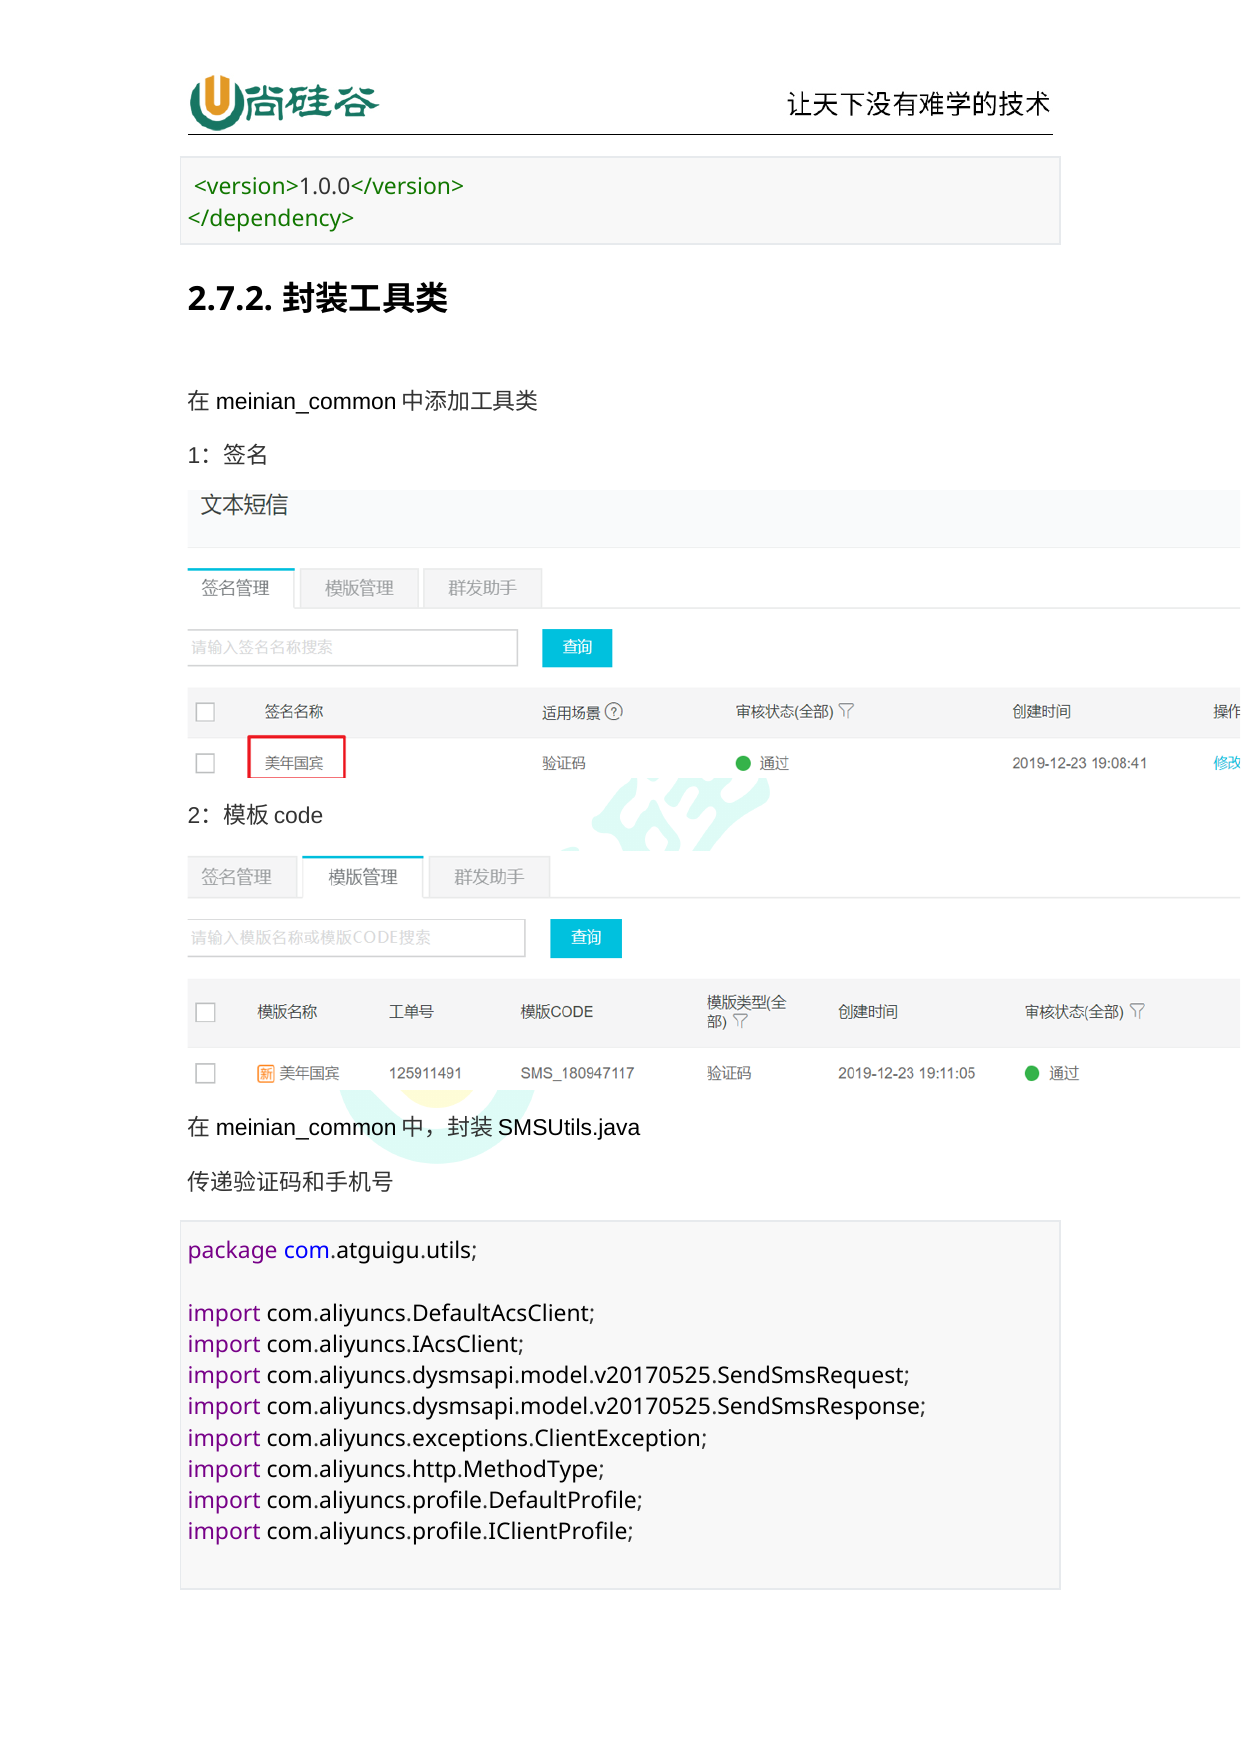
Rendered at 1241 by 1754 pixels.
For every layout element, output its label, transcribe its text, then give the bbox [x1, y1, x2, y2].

text 在 meinian_common中，封装 SMSUtils.java [187, 1109, 1053, 1142]
picture [187, 851, 1241, 1090]
subtitle 2.7.2. 封装工具类 [187, 272, 1053, 320]
picture [187, 490, 1241, 778]
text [181, 158, 1059, 243]
text 1：签名 [187, 437, 1053, 470]
text 传递验证码和手机号 [187, 1163, 1053, 1197]
picture [187, 73, 1053, 132]
text 在 meinian_common中添加工具类 [187, 383, 1053, 416]
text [181, 1222, 1059, 1588]
text 2：模板code [187, 797, 1053, 831]
